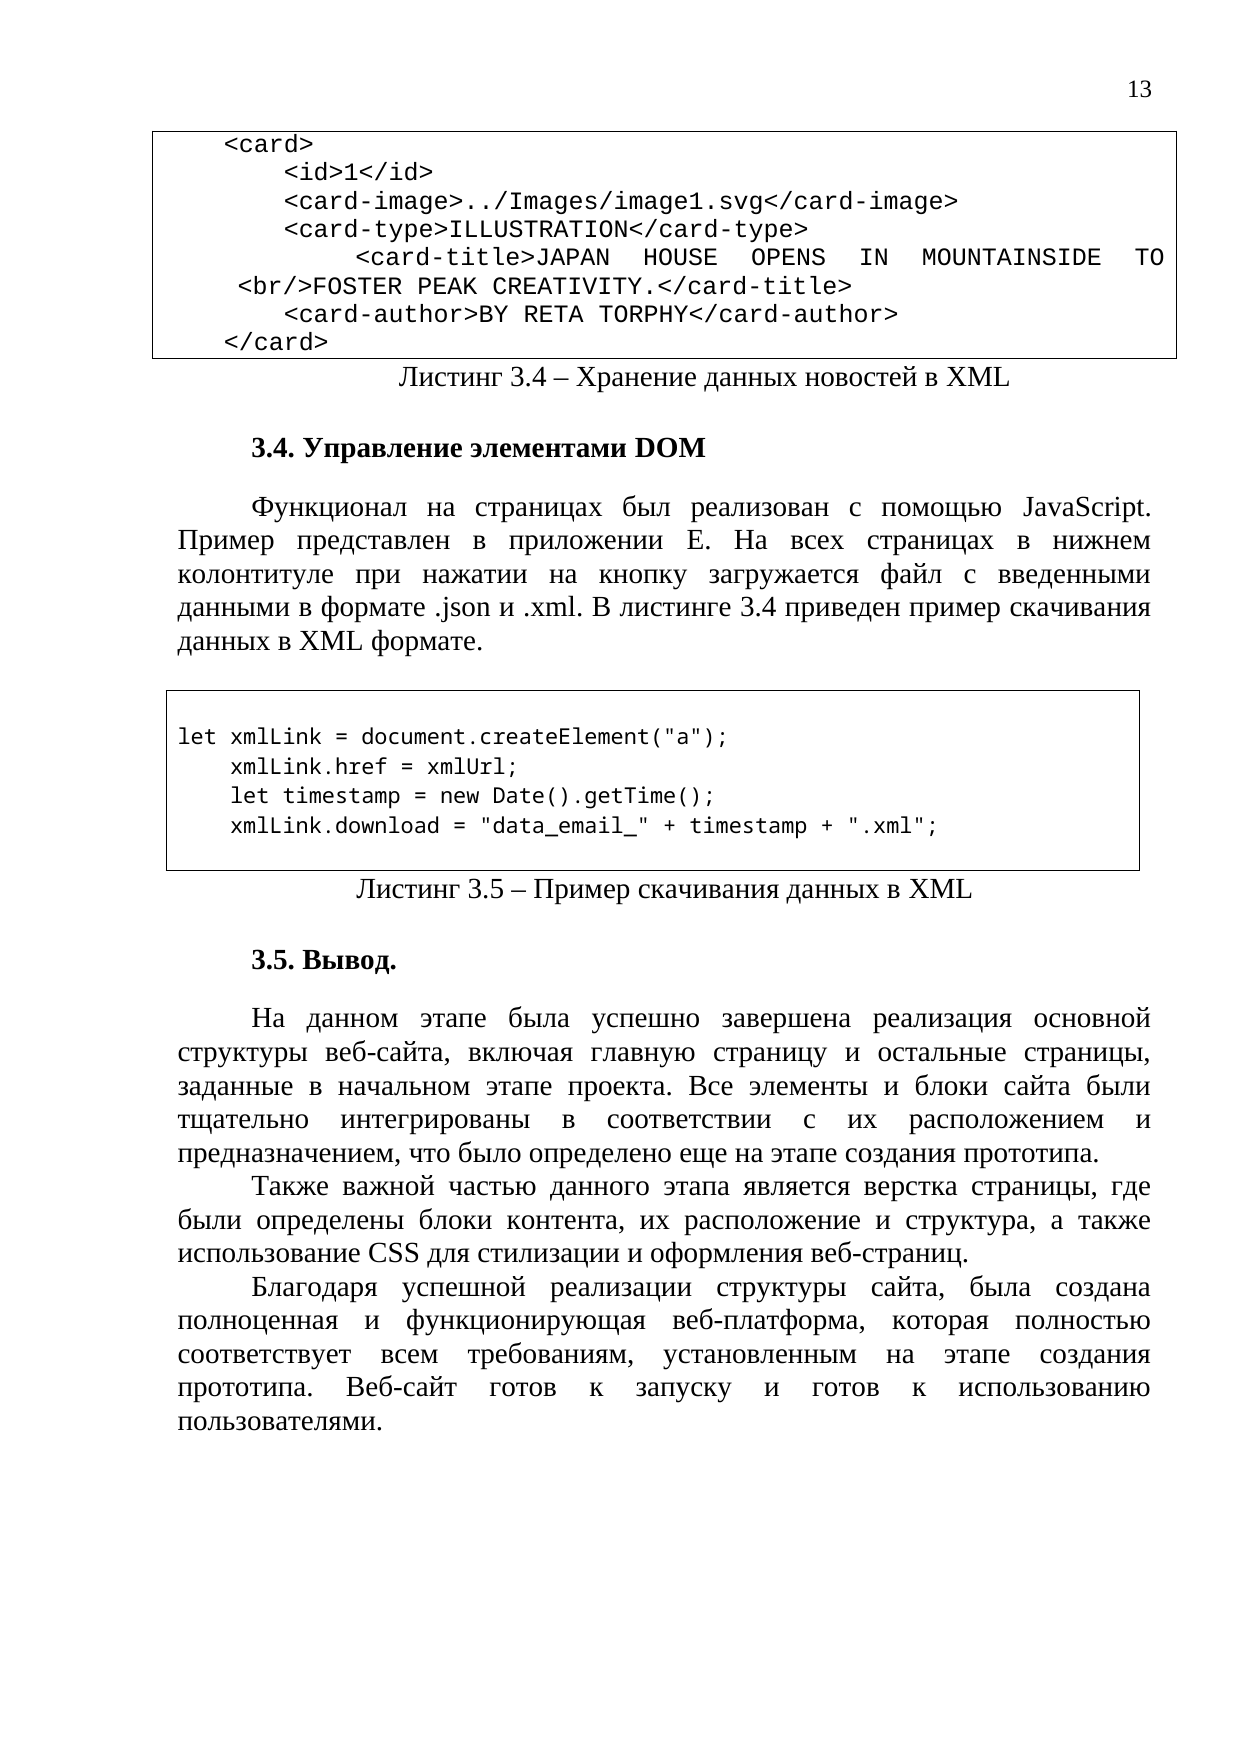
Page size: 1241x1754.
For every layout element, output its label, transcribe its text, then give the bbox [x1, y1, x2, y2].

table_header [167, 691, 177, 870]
text На данном этапе была успешно завершена реализация основной структуры веб-сайта, включая главную страницу и остальные страницы, заданные в начальном этапе проекта. Все элементы и блоки сайта были тщательно интегрированы в соответствии с их расположением и предназначением, что было определено еще на этапе создания прототипа. [177, 1001, 1152, 1168]
text Листинг 3.4 – Хранение данных новостей в XML [177, 359, 1152, 393]
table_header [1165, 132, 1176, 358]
subtitle 3.5. Вывод. [177, 942, 1152, 976]
text Листинг 3.5 – Пример скачивания данных в XML [177, 871, 1152, 904]
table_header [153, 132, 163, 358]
text Также важной частью данного этапа является верстка страницы, где были определены блоки контента, их расположение и структура, а также использование CSS для стилизации и оформления веб-страниц. [177, 1168, 1152, 1269]
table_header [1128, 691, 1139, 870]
subtitle 3.4. Управление элементами DOM [177, 430, 1152, 464]
text Функционал на страницах был реализован с помощью JavaScript. Пример представлен в приложении E. На всех страницах в нижнем колонтитуле при нажатии на кнопку загружается файл с введенными данными в формате .json и .xml. В листинге 3.4 приведен пример скачивания данных в XML формате. [177, 489, 1152, 657]
text Благодаря успешной реализации структуры сайта, была создана полноценная и функционирующая веб-платформа, которая полностью соответствует всем требованиям, установленным на этапе создания прототипа. Веб-сайт готов к запуску и готов к использованию пользователями. [177, 1269, 1152, 1437]
